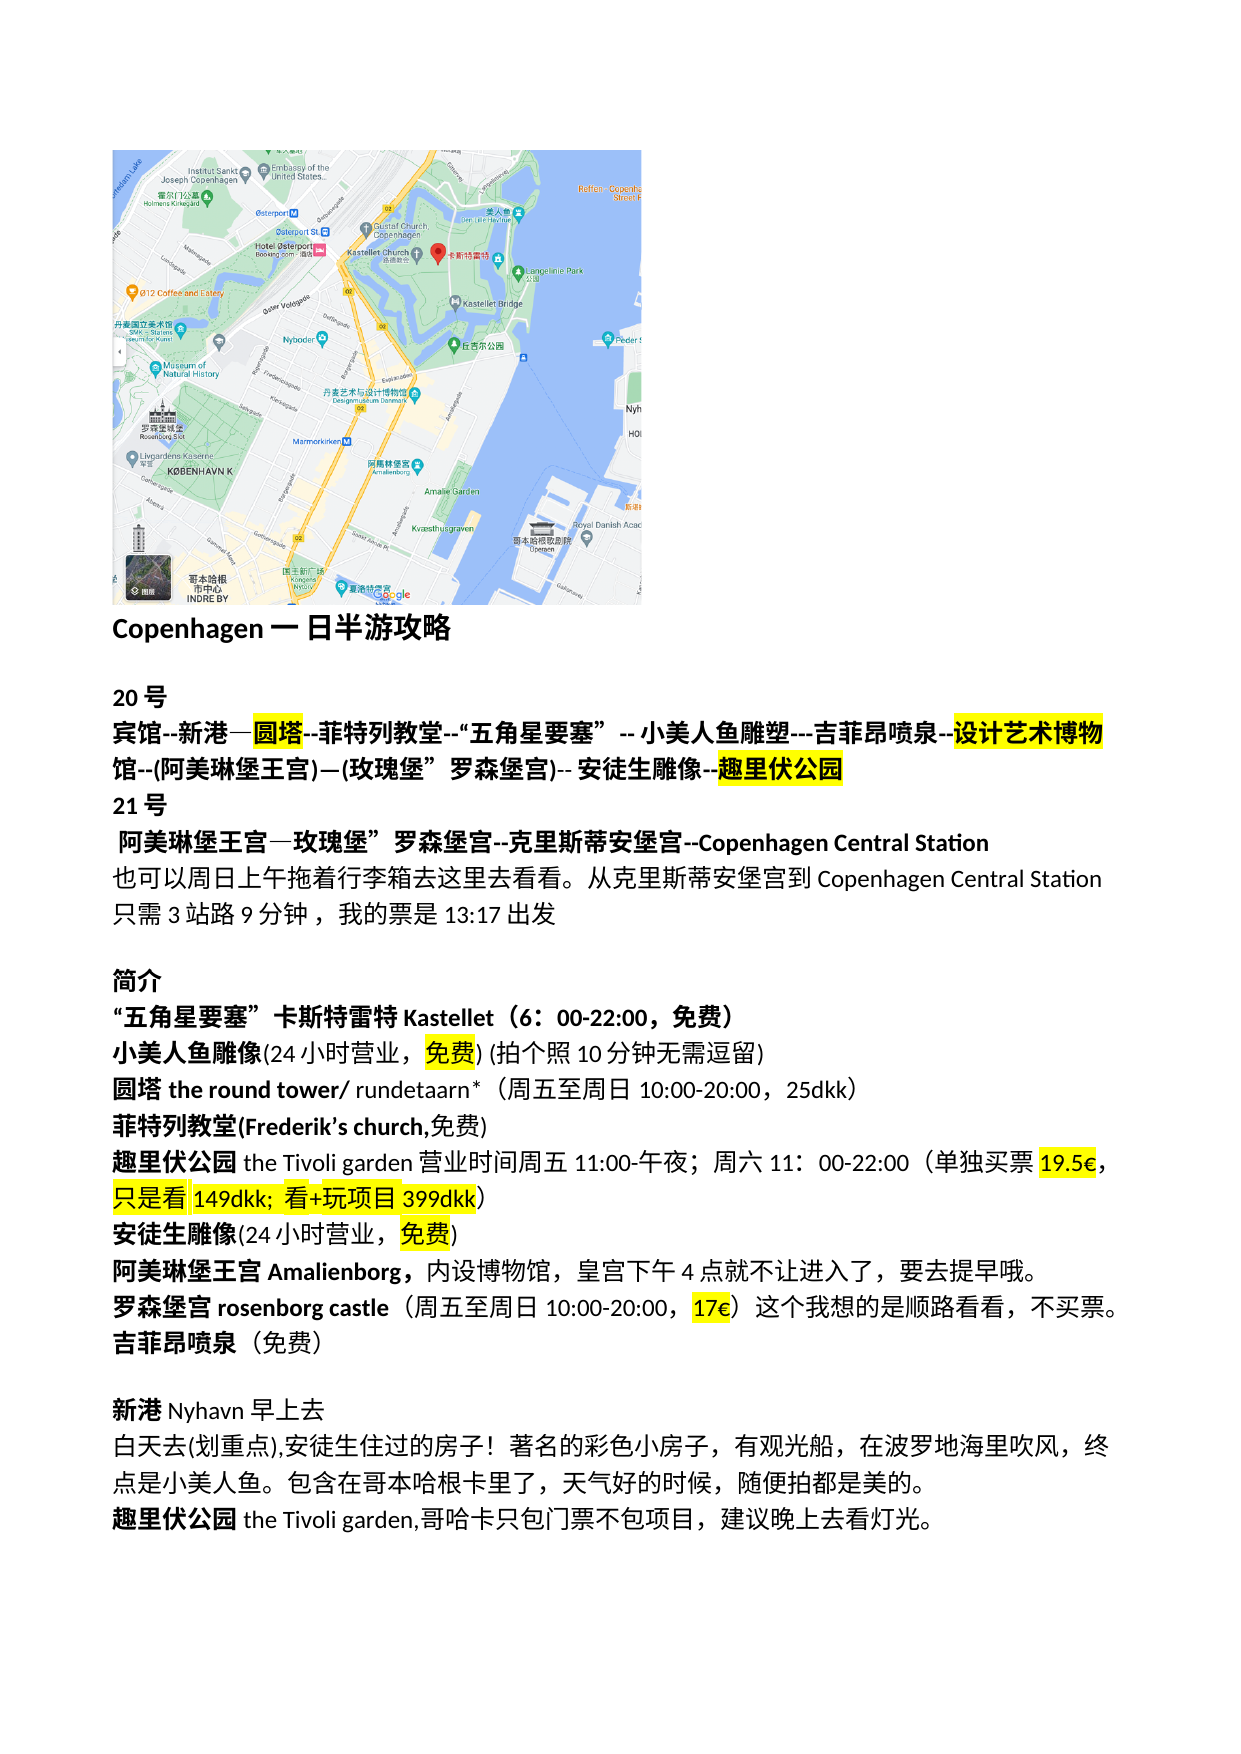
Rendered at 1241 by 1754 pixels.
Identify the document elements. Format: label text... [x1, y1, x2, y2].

text 圆塔 the round tower/ rundetaarn*（周五至周日 10:00-20:00，25dkk） [112, 1070, 1128, 1106]
text 安徒生雕像(24小时营业，免费) [112, 1215, 400, 1251]
text 简介 [112, 961, 1128, 997]
text 20号 [112, 677, 1128, 713]
text Copenhagen一 日半游攻略 [112, 604, 1128, 646]
text 菲特列教堂(Frederik’s church,免费) [112, 1106, 1128, 1142]
text 小美人鱼雕像(24小时营业，免费) (拍个照10分钟无需逗留) [112, 1034, 425, 1070]
text 小美人鱼雕像(24小时营业，免费) (拍个照10分钟无需逗留) [475, 1034, 1128, 1070]
text 21号 [112, 786, 1128, 822]
text 趣里伏公园 the Tivoli garden,哥哈卡只包门票不包项目，建议晚上去看灯光。 [112, 1499, 1128, 1536]
text 罗森堡宫rosenborg castle（周五至周日 10:00-20:00，17€）这个我想的是顺路看看，不买票。 [112, 1287, 1128, 1324]
text 阿美琳堡王宫Amalienborg，内设博物馆，皇宫下午4点就不让进入了，要去提早哦。 [112, 1251, 1128, 1287]
text 宾馆--新港—圆塔--菲特列教堂--“五角星要塞”-- 小美人鱼雕塑---吉菲昂喷泉--设计艺术博物馆--(阿美琳堡王宫)—(玫瑰堡”罗森堡宫)-- 安徒生雕像--趣里伏公园 [112, 713, 1128, 786]
text 白天去(划重点),安徒生住过的房子！著名的彩色小房子，有观光船，在波罗地海里吹风，终点是小美人鱼。包含在哥本哈根卡里了，天气好的时候，随便拍都是美的。 [112, 1427, 1128, 1499]
text 新港Nyhavn 早上去 [112, 1391, 1128, 1427]
text 趣里伏公园 the Tivoli garden营业时间周五11:00-午夜；周六11：00-22:00（单独买票19.5€，只是看149dkk; 看+玩项目399dkk） [112, 1142, 1128, 1215]
text 安徒生雕像(24小时营业，免费) [450, 1215, 1128, 1251]
text 吉菲昂喷泉（免费） [112, 1324, 1128, 1360]
text “五角星要塞”卡斯特雷特Kastellet（6：00-22:00，免费） [112, 997, 1128, 1034]
text 也可以周日上午拖着行李箱去这里去看看。从克里斯蒂安堡宫到Copenhagen Central Station只需3站路9分钟 ，我的票是13:17出发 [112, 858, 1128, 931]
text 阿美琳堡王宫—玫瑰堡”罗森堡宫--克里斯蒂安堡宫--Copenhagen Central Station [112, 822, 1128, 858]
picture [112, 150, 642, 605]
